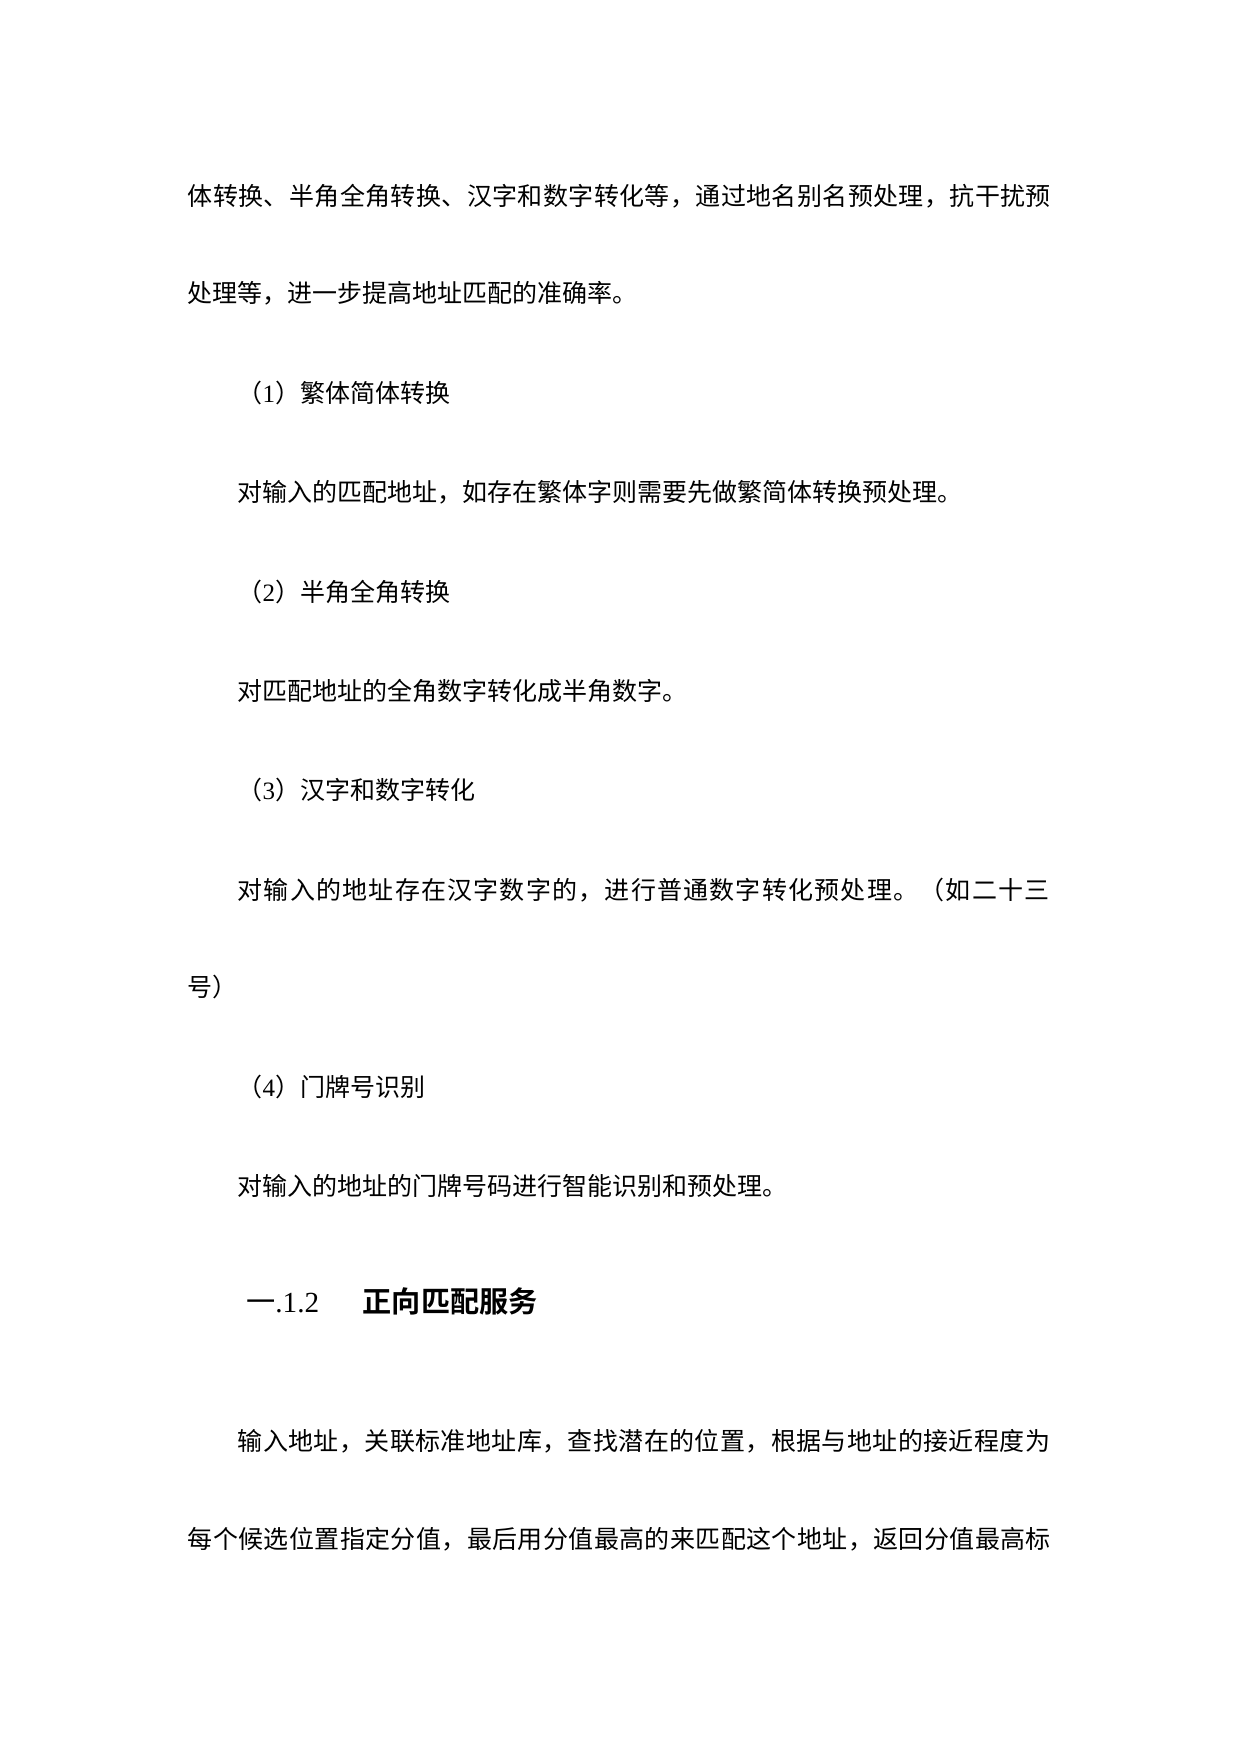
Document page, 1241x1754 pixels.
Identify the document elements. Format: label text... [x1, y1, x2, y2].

text （3）汉字和数字转化 [187, 756, 1053, 821]
text 对输入的地址存在汉字数字的，进行普通数字转化预处理。（如二十三号） [187, 856, 1053, 1018]
subtitle 正向匹配服务 [187, 1268, 1053, 1333]
text 对输入的地址的门牌号码进行智能识别和预处理。 [187, 1152, 1053, 1217]
text （4）门牌号识别 [187, 1053, 1053, 1118]
text 对输入的匹配地址，如存在繁体字则需要先做繁简体转换预处理。 [187, 458, 1053, 523]
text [187, 162, 1053, 324]
text （2）半角全角转换 [187, 558, 1053, 623]
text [187, 1407, 1053, 1570]
text 对匹配地址的全角数字转化成半角数字。 [187, 657, 1053, 722]
text （1）繁体简体转换 [187, 359, 1053, 424]
